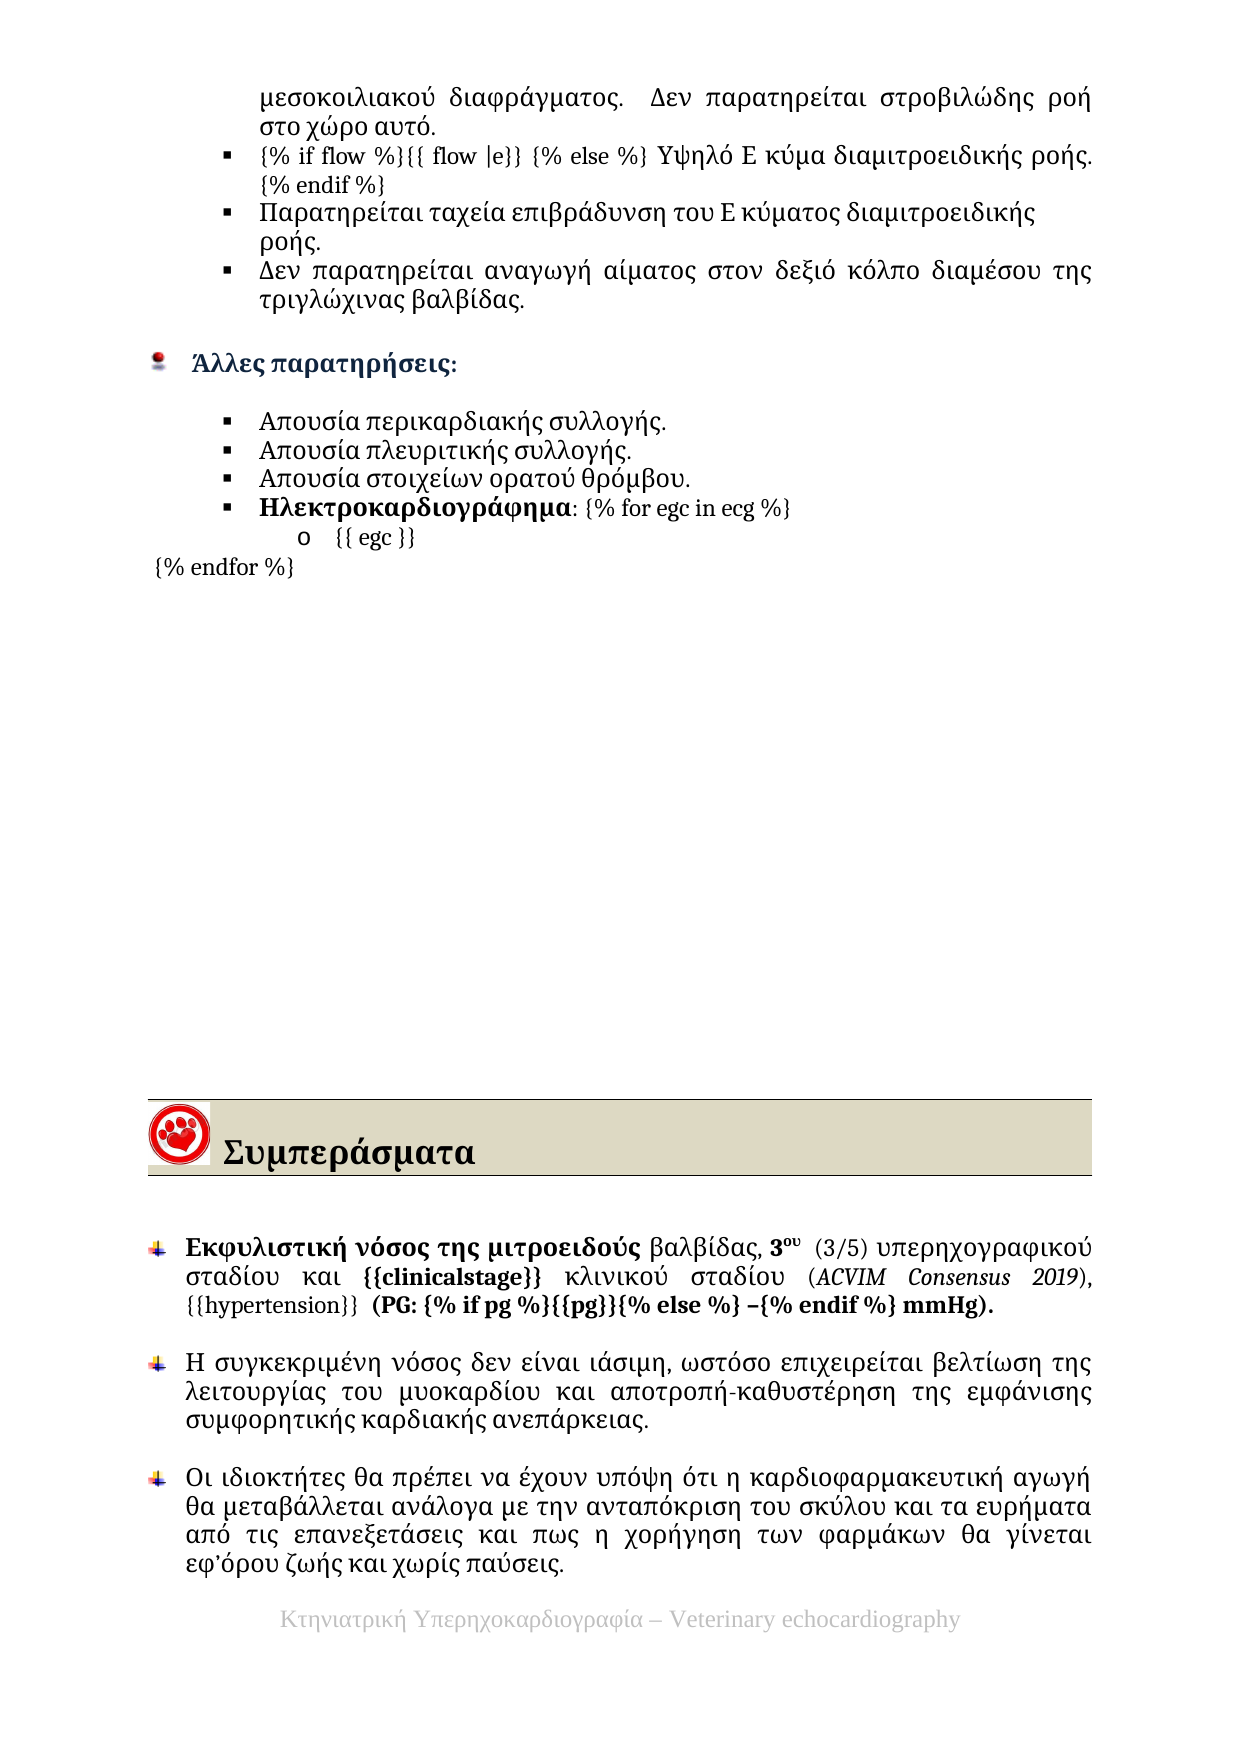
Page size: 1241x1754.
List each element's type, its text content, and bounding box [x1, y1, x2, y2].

text Άλλες παρατηρήσεις: [148, 343, 1092, 379]
picture [148, 1354, 166, 1372]
picture [147, 343, 170, 373]
text {% endfor %} [148, 553, 1092, 582]
list Ηλεκτροκαρδιογράφημα: {% for egc in ecg %} [221, 494, 1092, 523]
picture [148, 1469, 166, 1487]
list Παρατηρείται ταχεία επιβράδυνση του Ε κύματος διαμιτροειδικής ροής. [221, 199, 1092, 257]
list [221, 84, 1092, 142]
list {{ egc }} [296, 523, 1092, 553]
picture [148, 1239, 166, 1257]
list Απουσία περικαρδιακής συλλογής. [221, 408, 1092, 437]
list Απουσία πλευριτικής συλλογής. [221, 437, 1092, 465]
list Οι ιδιοκτήτες θα πρέπει να έχουν υπόψη ότι η καρδιοφαρμακευτική αγωγή θα μεταβάλλεται ανάλογα με την ανταπόκριση του σκύλου και τα ευρήματα από τις επανεξετάσεις και πως η χορήγηση των φαρμάκων θα γίνεται εφ’όρου ζωής και χωρίς παύσεις. [148, 1464, 1092, 1579]
subtitle Συμπεράσματα [148, 1100, 1092, 1175]
list Εκφυλιστική νόσος της μιτροειδούς βαλβίδας, 3ου (3/5) υπερηχογραφικού σταδίου και {{clinicalstage}} κλινικού σταδίου (ACVIM Consensus 2019), {{hypertension}} (PG: {% if pg %}{{pg}}{% else %} –{% endif %} mmHg). [148, 1234, 1092, 1320]
list Δεν παρατηρείται αναγωγή αίματος στον δεξιό κόλπο διαμέσου της τριγλώχινας βαλβίδας. [221, 257, 1092, 314]
list {% if flow %}{{ flow |e}} {% else %} Υψηλό Ε κύμα διαμιτροειδικής ροής.{% endif %} [221, 142, 1092, 199]
picture [147, 1102, 211, 1165]
list Η συγκεκριμένη νόσος δεν είναι ιάσιμη, ωστόσο επιχειρείται βελτίωση της λειτουργίας του μυοκαρδίου και αποτροπή-καθυστέρηση της εμφάνισης συμφορητικής καρδιακής ανεπάρκειας. [148, 1349, 1092, 1435]
list Απουσία στοιχείων ορατού θρόμβου. [221, 465, 1092, 494]
